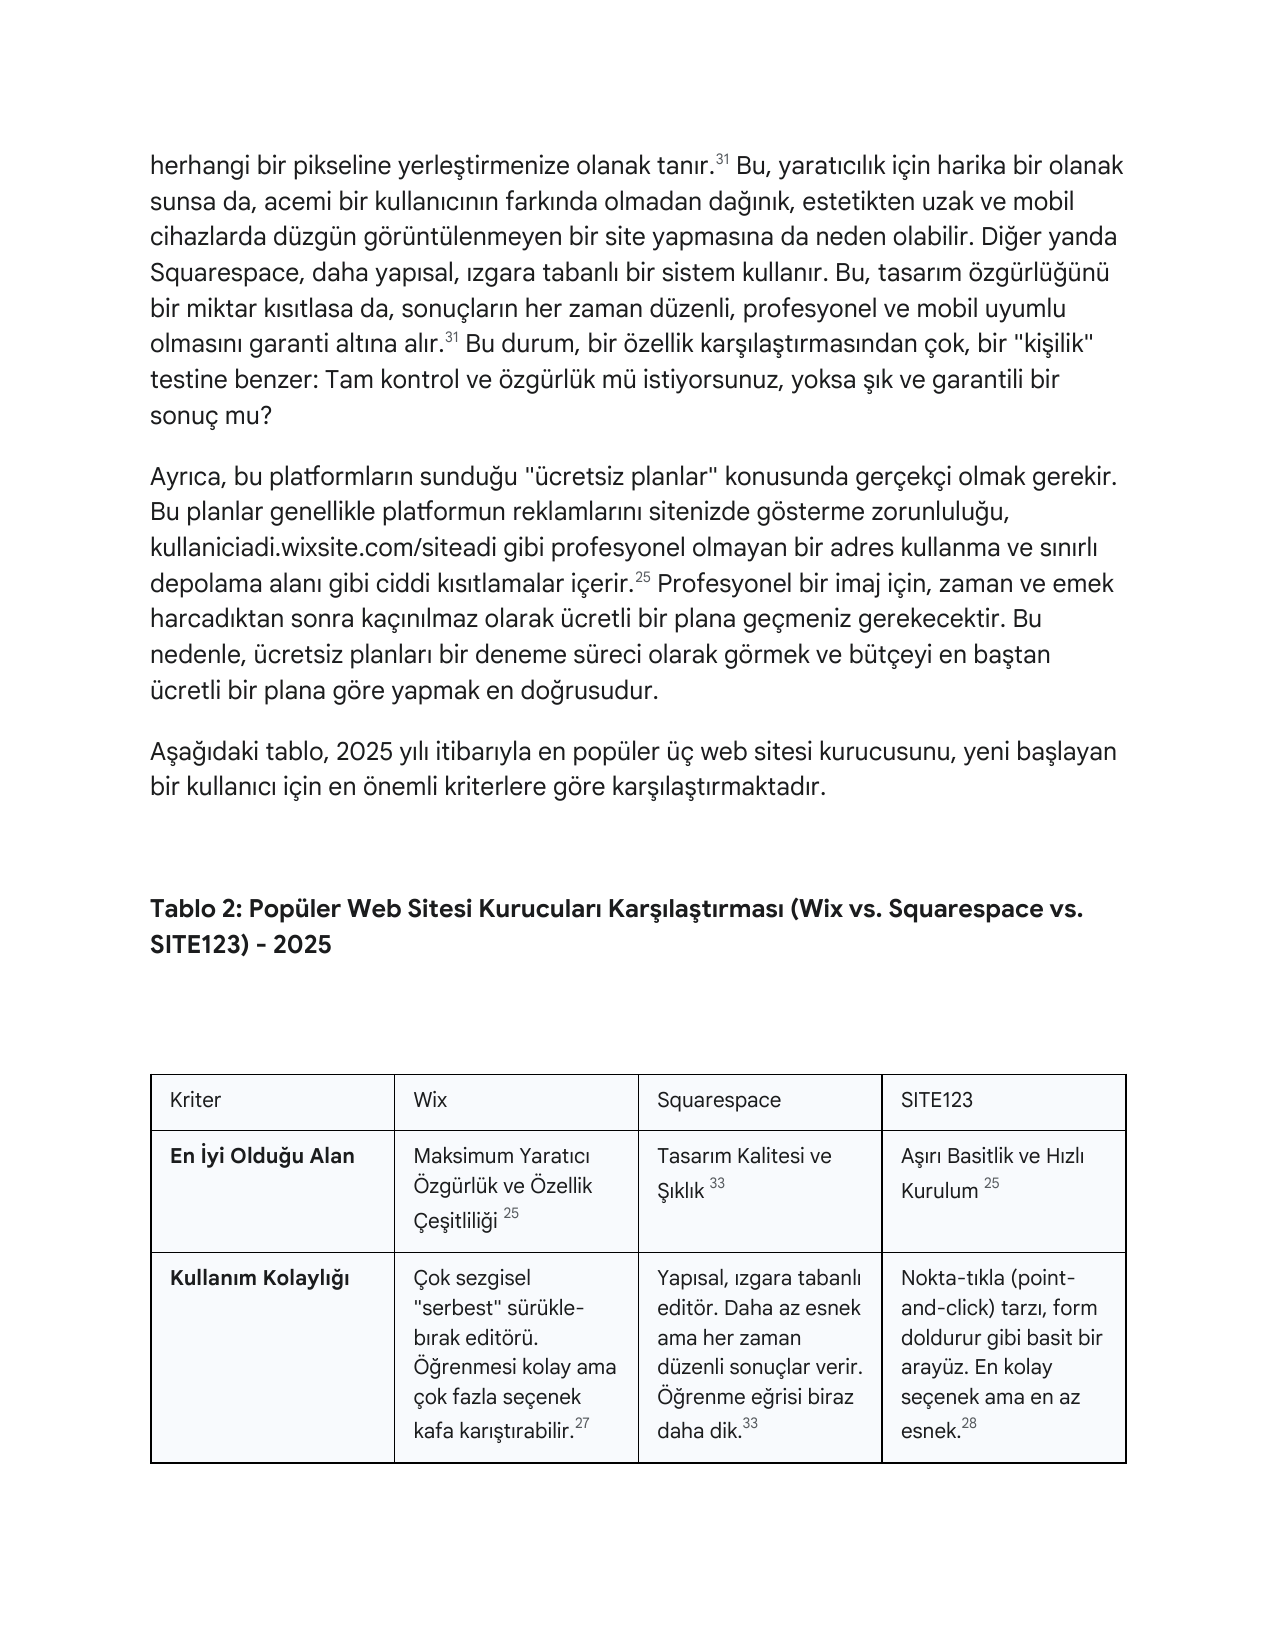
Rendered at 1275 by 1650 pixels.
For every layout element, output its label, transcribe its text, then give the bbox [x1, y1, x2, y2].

subtitle Tablo 2: Popüler Web Sitesi Kurucuları Karşılaştırması (Wix vs. Squarespace vs. SITE123) - 2025 [150, 893, 1125, 960]
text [150, 150, 1125, 431]
text Ayrıca, bu platformların sunduğu "ücretsiz planlar" konusunda gerçekçi olmak gerekir. Bu planlar genellikle platformun reklamlarını sitenizde gösterme zorunluluğu, kullaniciadi.wixsite.com/siteadi gibi profesyonel olmayan bir adres kullanma ve sınırlı depolama alanı gibi ciddi kısıtlamalar içerir.25 Profesyonel bir imaj için, zaman ve emek harcadıktan sonra kaçınılmaz olarak ücretli bir plana geçmeniz gerekecektir. Bu nedenle, ücretsiz planları bir deneme süreci olarak görmek ve bütçeyi en baştan ücretli bir plana göre yapmak en doğrusudur. [150, 461, 1125, 707]
table_header Wix [395, 1075, 638, 1130]
table_header Squarespace [639, 1075, 881, 1130]
table_cell Maksimum Yaratıcı Özgürlük ve Özellik Çeşitliliği 25 [395, 1131, 638, 1251]
text Aşağıdaki tablo, 2025 yılı itibarıyla en popüler üç web sitesi kurucusunu, yeni başlayan bir kullanıcı için en önemli kriterlere göre karşılaştırmaktadır. [150, 736, 1125, 803]
table_header Kriter [152, 1075, 394, 1130]
table_header SITE123 [883, 1075, 1125, 1130]
table_cell En İyi Olduğu Alan [152, 1131, 394, 1251]
table_cell Çok sezgisel "serbest" sürükle-bırak editörü. Öğrenmesi kolay ama çok fazla seçenek kafa karıştırabilir.27 [395, 1253, 638, 1462]
table_cell Nokta-tıkla (point-and-click) tarzı, form doldurur gibi basit bir arayüz. En kolay seçenek ama en az esnek.28 [883, 1253, 1125, 1462]
table_cell Tasarım Kalitesi ve Şıklık 33 [639, 1131, 881, 1251]
table_cell Kullanım Kolaylığı [152, 1253, 394, 1462]
table_cell Yapısal, ızgara tabanlı editör. Daha az esnek ama her zaman düzenli sonuçlar verir. Öğrenme eğrisi biraz daha dik.33 [639, 1253, 881, 1462]
table_cell Aşırı Basitlik ve Hızlı Kurulum 25 [883, 1131, 1125, 1251]
